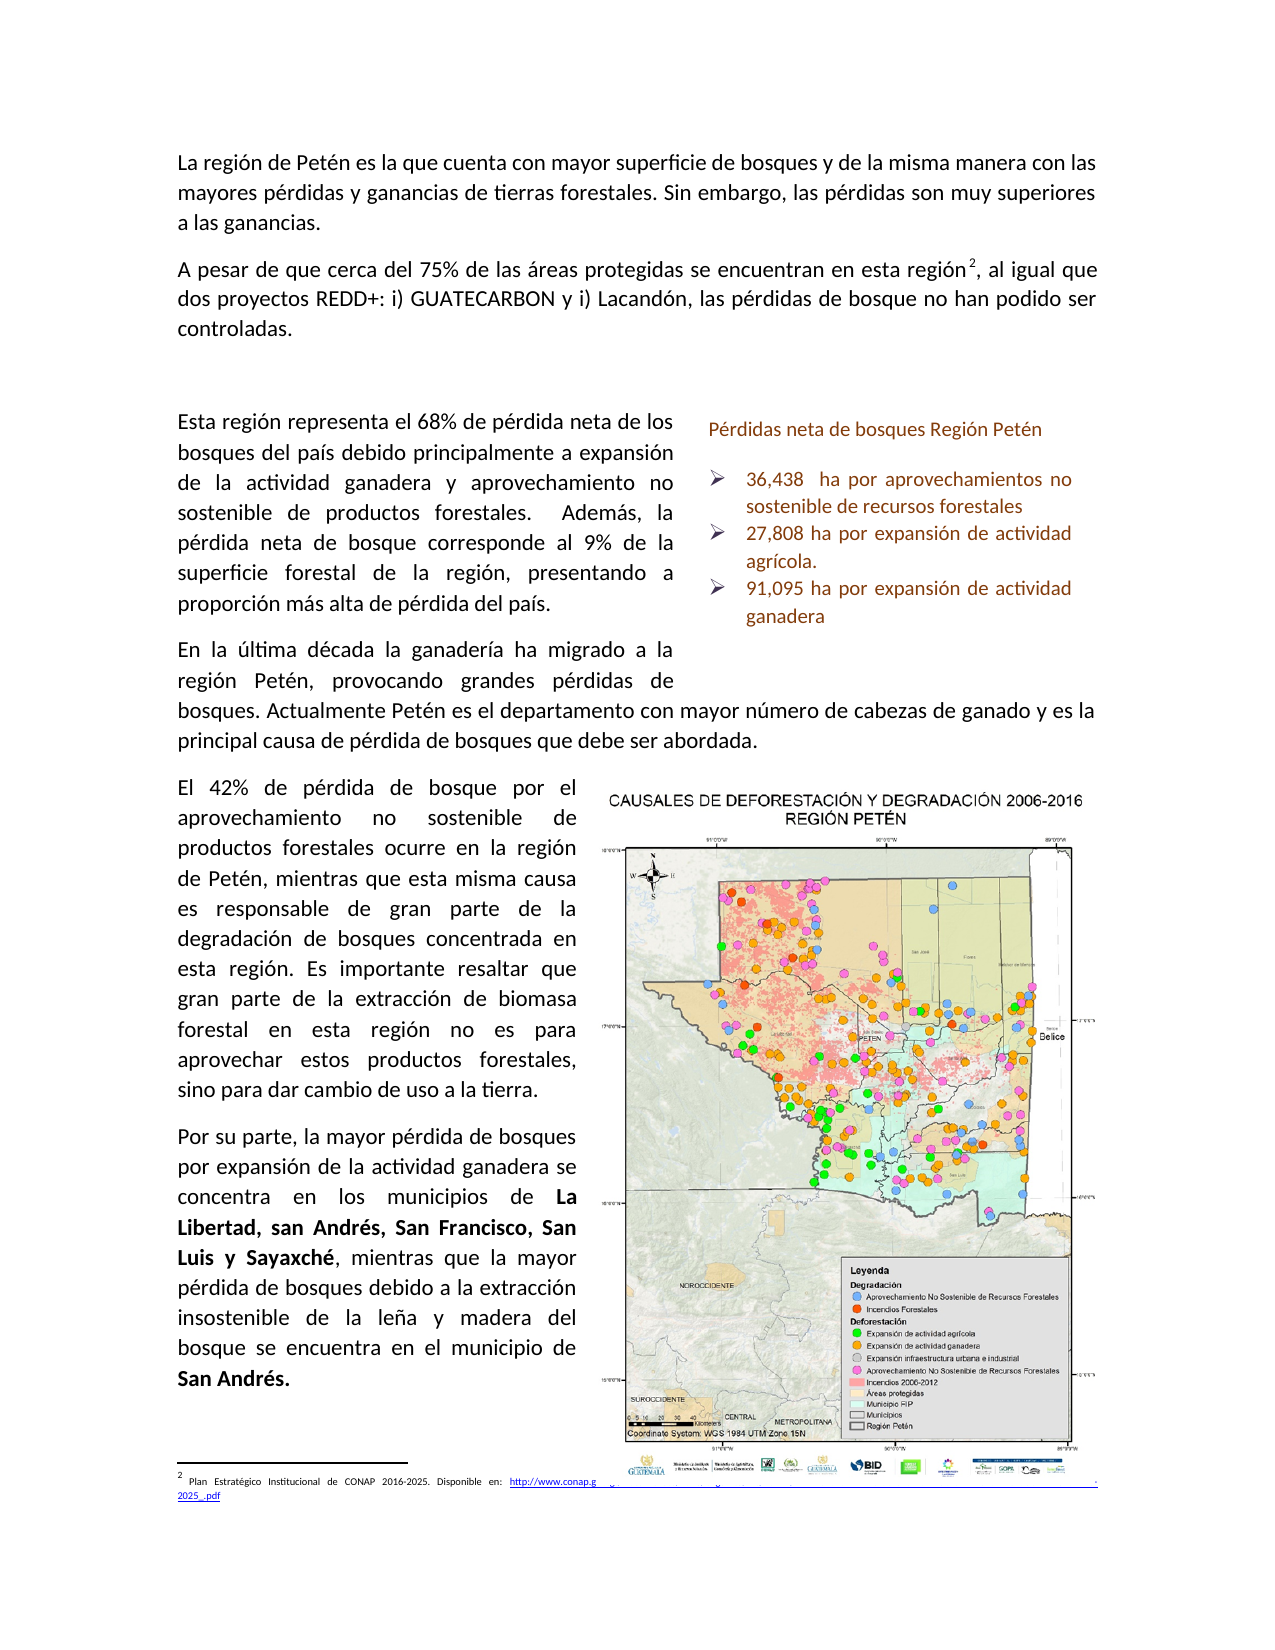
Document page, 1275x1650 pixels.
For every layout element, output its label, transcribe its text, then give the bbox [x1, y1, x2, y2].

picture [595, 669, 1095, 1376]
list Esta región representa el 68% de pérdida neta de los bosques del país debido principalmente a expansión de la actividad ganadera y aprovechamiento no sostenible de productos forestales. Además, la pérdida neta de bosque corresponde al 9% de la superficie forestal de la región, presentando a proporción más alta de pérdida del país. [177, 300, 693, 509]
text A pesar de que cerca del 75% de las áreas protegidas se encuentran en esta región, al igual que dos proyectos REDD+: i) GUATECARBON y i) Lacandón, las pérdidas de bosque no han podido ser controladas. [177, 148, 1098, 235]
text La principal pérdida de bosques debido a la expansión de la actividad agrícola en la región se da por granos básicos y hortalizas y palma africana, concentrándose estas pérdidas en los municipios de Sayaxché y La Libertad. [177, 1303, 1098, 1452]
text En la última década la ganadería ha migrado a la región Petén, provocando grandes pérdidas de bosques. Actualmente Petén es el departamento con mayor número de cabezas de ganado y es la principal causa de pérdida de bosques que debe ser abordada. [177, 528, 1098, 647]
text El 42% de pérdida de bosque por el aprovechamiento no sostenible de productos forestales ocurre en la región de Petén, mientras que esta misma causa es responsable de gran parte de la degradación de bosques concentrada en esta región. Es importante resaltar que gran parte de la extracción de biomasa forestal en esta región no es para aprovechar estos productos forestales, sino para dar cambio de uso a la tierra. [177, 666, 1098, 996]
text Por su parte, la mayor pérdida de bosques por expansión de la actividad ganadera se concentra en los municipios de La Libertad, san Andrés, San Francisco, San Luis y Sayaxché, mientras que la mayor pérdida de bosques debido a la extracción insostenible de la leña y madera del bosque se encuentra en el municipio de San Andrés. [177, 1015, 595, 1284]
